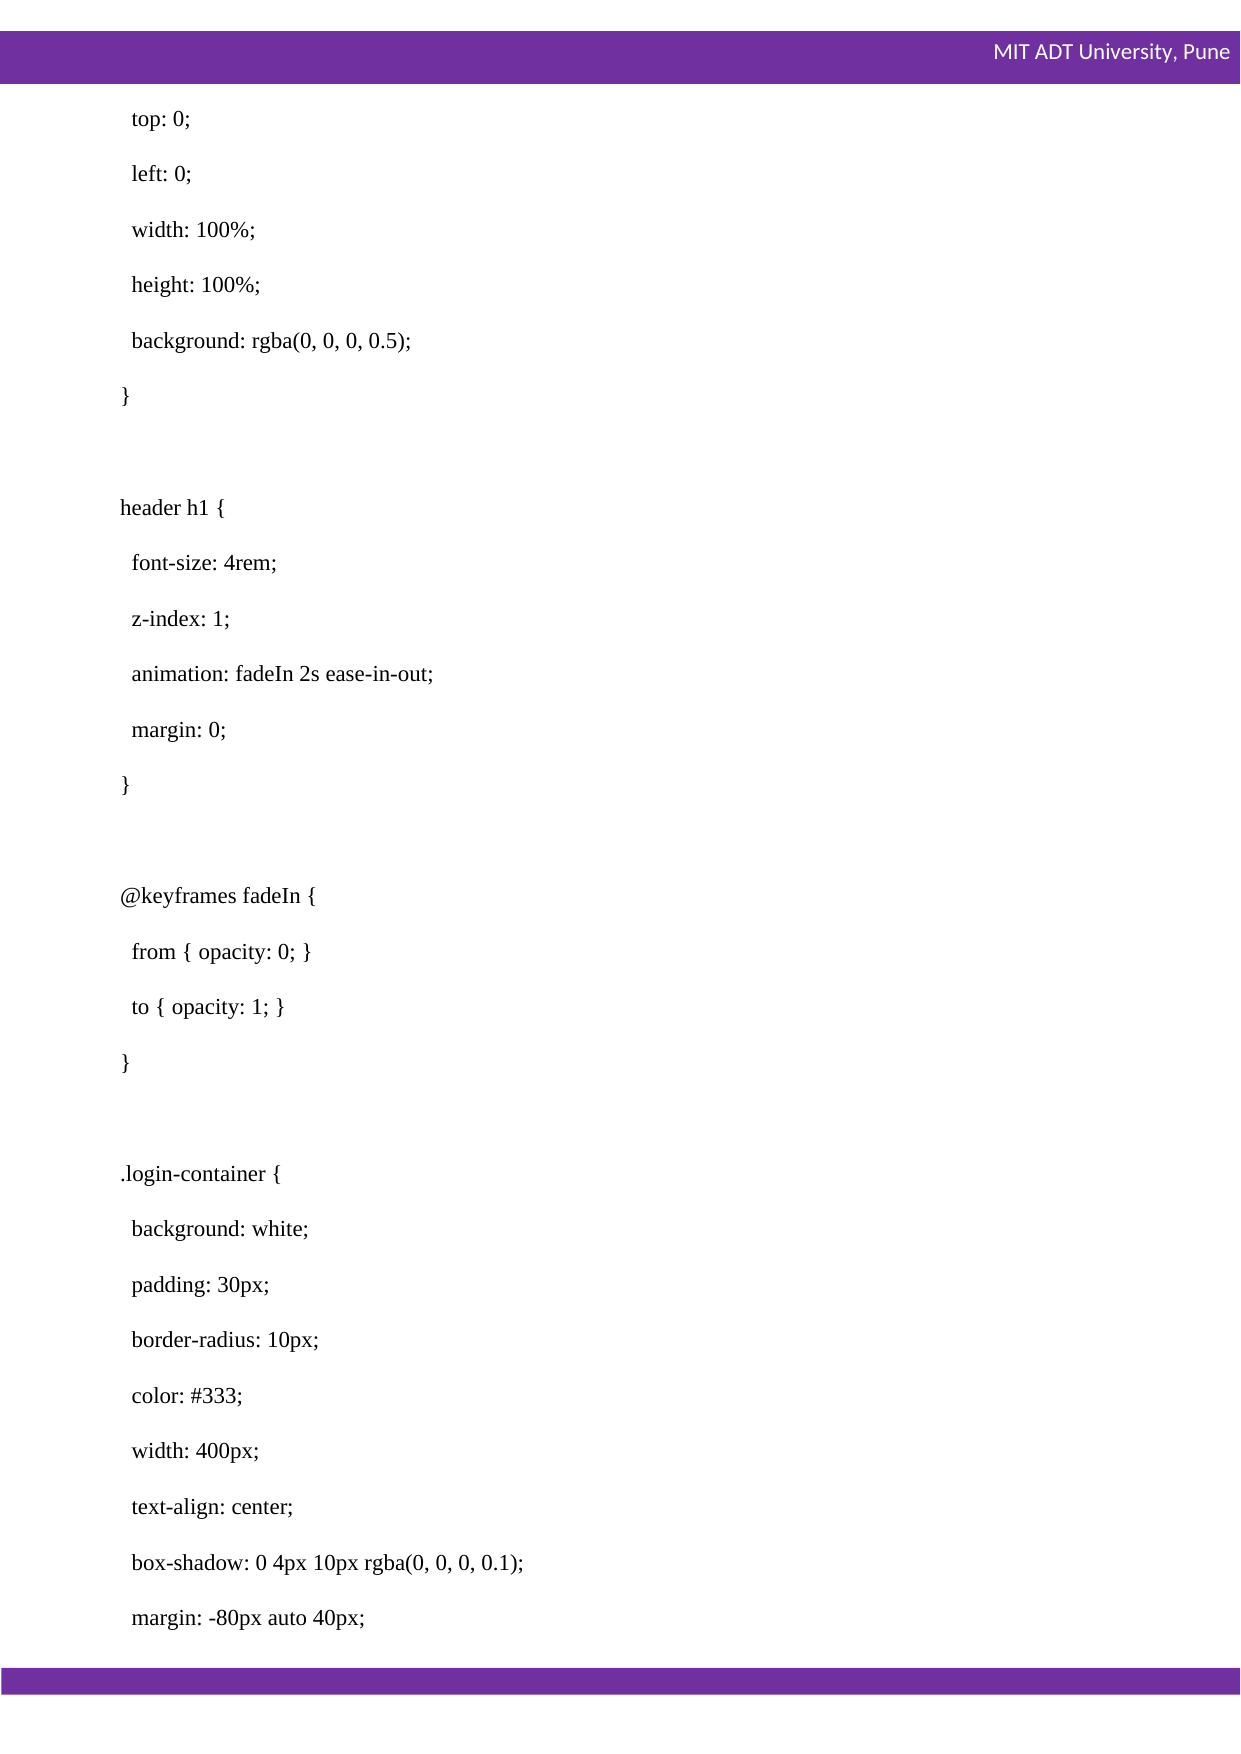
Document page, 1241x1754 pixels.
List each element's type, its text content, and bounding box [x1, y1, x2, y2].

text } [120, 383, 1195, 409]
text } [120, 1049, 1195, 1075]
text text-align: center; [120, 1493, 1195, 1519]
text header h1 { [120, 494, 1195, 520]
text .login-container { [120, 1160, 1195, 1186]
text box-shadow: 0 4px 10px rgba(0, 0, 0, 0.1); [120, 1548, 1195, 1575]
text padding: 30px; [120, 1271, 1195, 1297]
text z-index: 1; [120, 605, 1195, 631]
text to { opacity: 1; } [120, 993, 1195, 1020]
text background: rgba(0, 0, 0, 0.5); [120, 327, 1195, 353]
text border-radius: 10px; [120, 1326, 1195, 1353]
text animation: fadeIn 2s ease-in-out; [120, 660, 1195, 687]
text color: #333; [120, 1382, 1195, 1408]
text font-size: 4rem; [120, 549, 1195, 576]
text } [120, 771, 1195, 798]
text @keyframes fadeIn { [120, 882, 1195, 909]
text width: 400px; [120, 1437, 1195, 1464]
text margin: 0; [120, 716, 1195, 742]
text from { opacity: 0; } [120, 938, 1195, 964]
text margin: -80px auto 40px; [120, 1604, 1195, 1630]
text height: 100%; [120, 272, 1195, 298]
text width: 100%; [120, 216, 1195, 242]
text background: white; [120, 1215, 1195, 1242]
text top: 0; [120, 105, 1195, 131]
text left: 0; [120, 161, 1195, 187]
